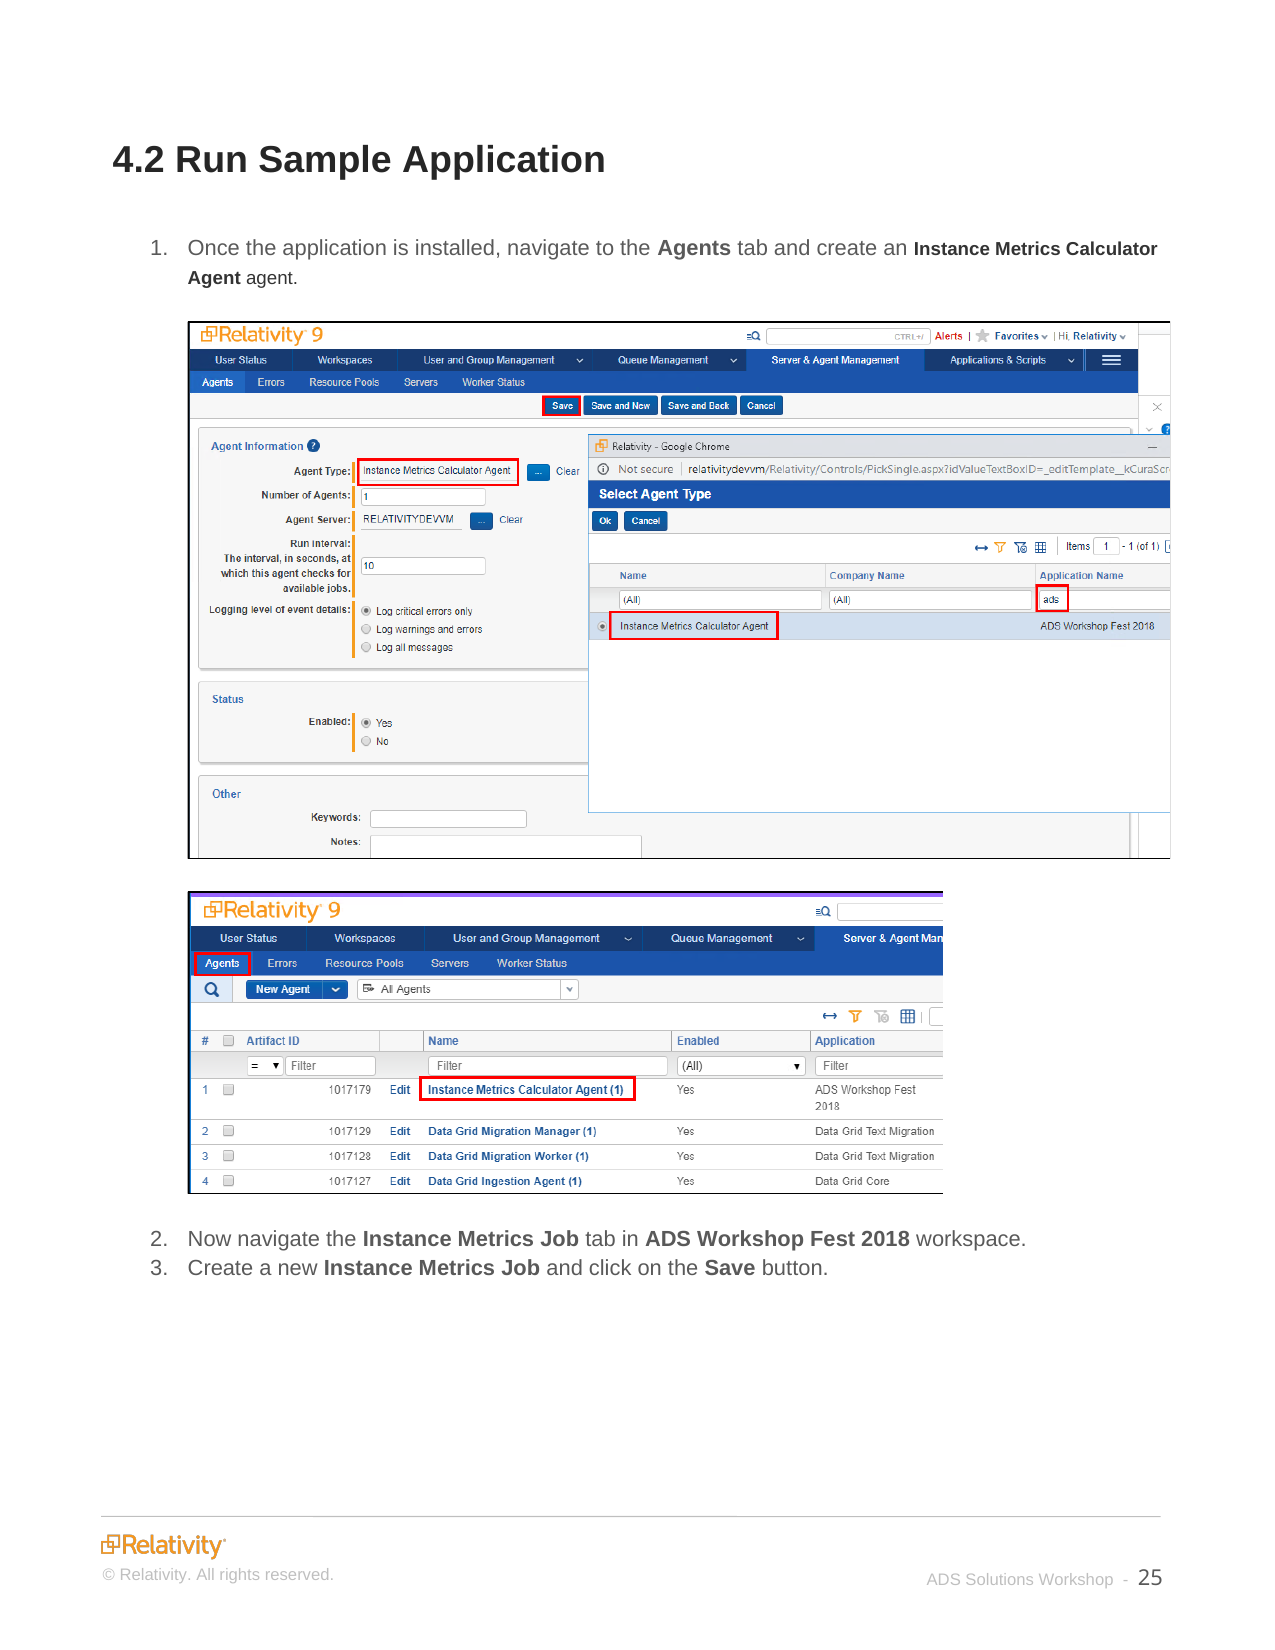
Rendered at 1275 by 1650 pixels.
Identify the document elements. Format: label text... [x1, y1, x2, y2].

picture [187, 321, 1171, 859]
text 4.2 Run Sample Application [112, 137, 1162, 181]
picture [100, 1534, 227, 1560]
list Now navigate the Instance Metrics Job tab in ADS Workshop Fest 2018 workspace. [150, 1226, 1162, 1251]
list Once the application is installed, navigate to the Agents tab and create an Instance Metrics Calculator Agent agent. [150, 234, 1162, 289]
list Create a new Instance Metrics Job and click on the Save button. [150, 1255, 1162, 1280]
picture [187, 891, 943, 1194]
